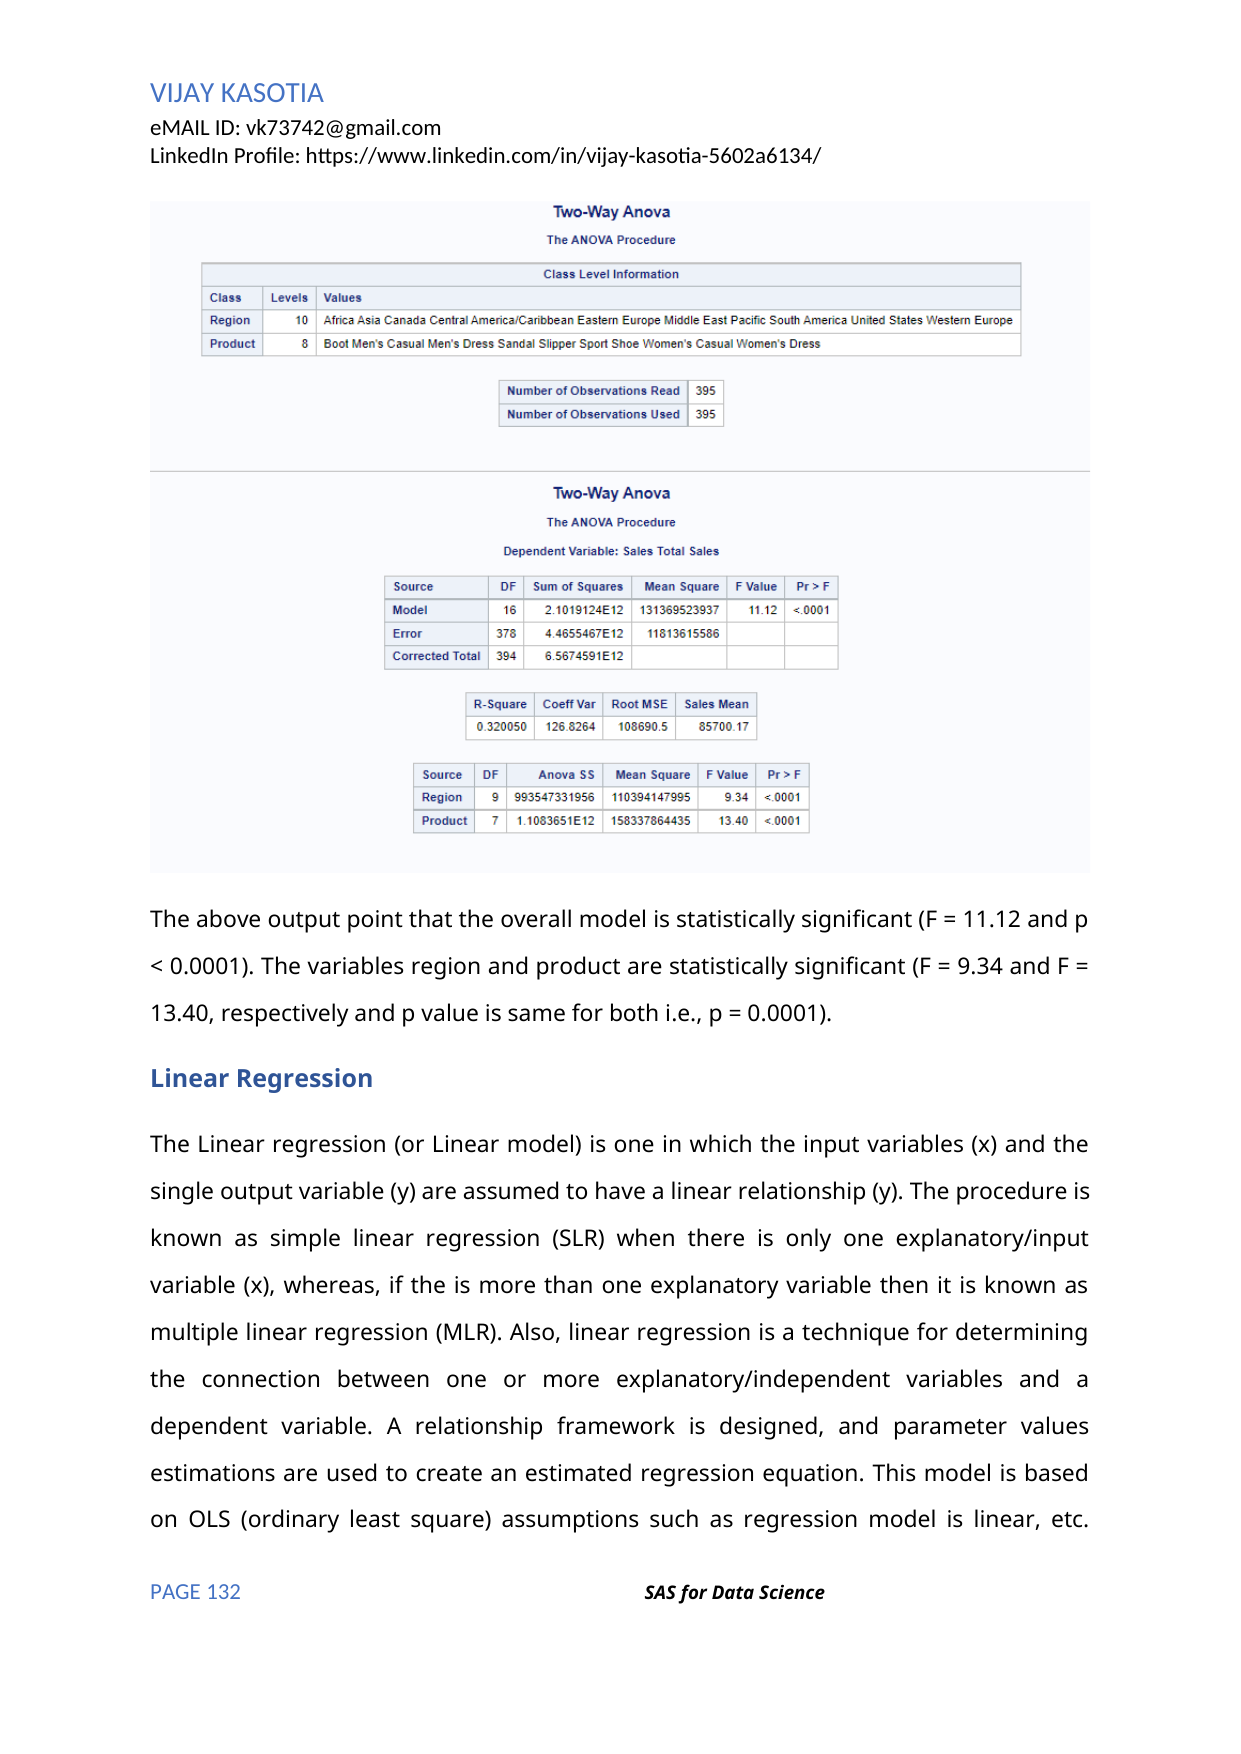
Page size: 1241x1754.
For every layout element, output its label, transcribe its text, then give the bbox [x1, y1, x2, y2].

text The above output point that the overall model is statistically significant (F = 11.12 and p < 0.0001). The variables region and product are statistically significant (F = 9.34 and F = 13.40, respectively and p value is same for both i.e., p = 0.0001). [150, 903, 1090, 1028]
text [150, 1128, 1090, 1535]
text Linear Regression [150, 1061, 1090, 1095]
picture [150, 197, 1091, 873]
